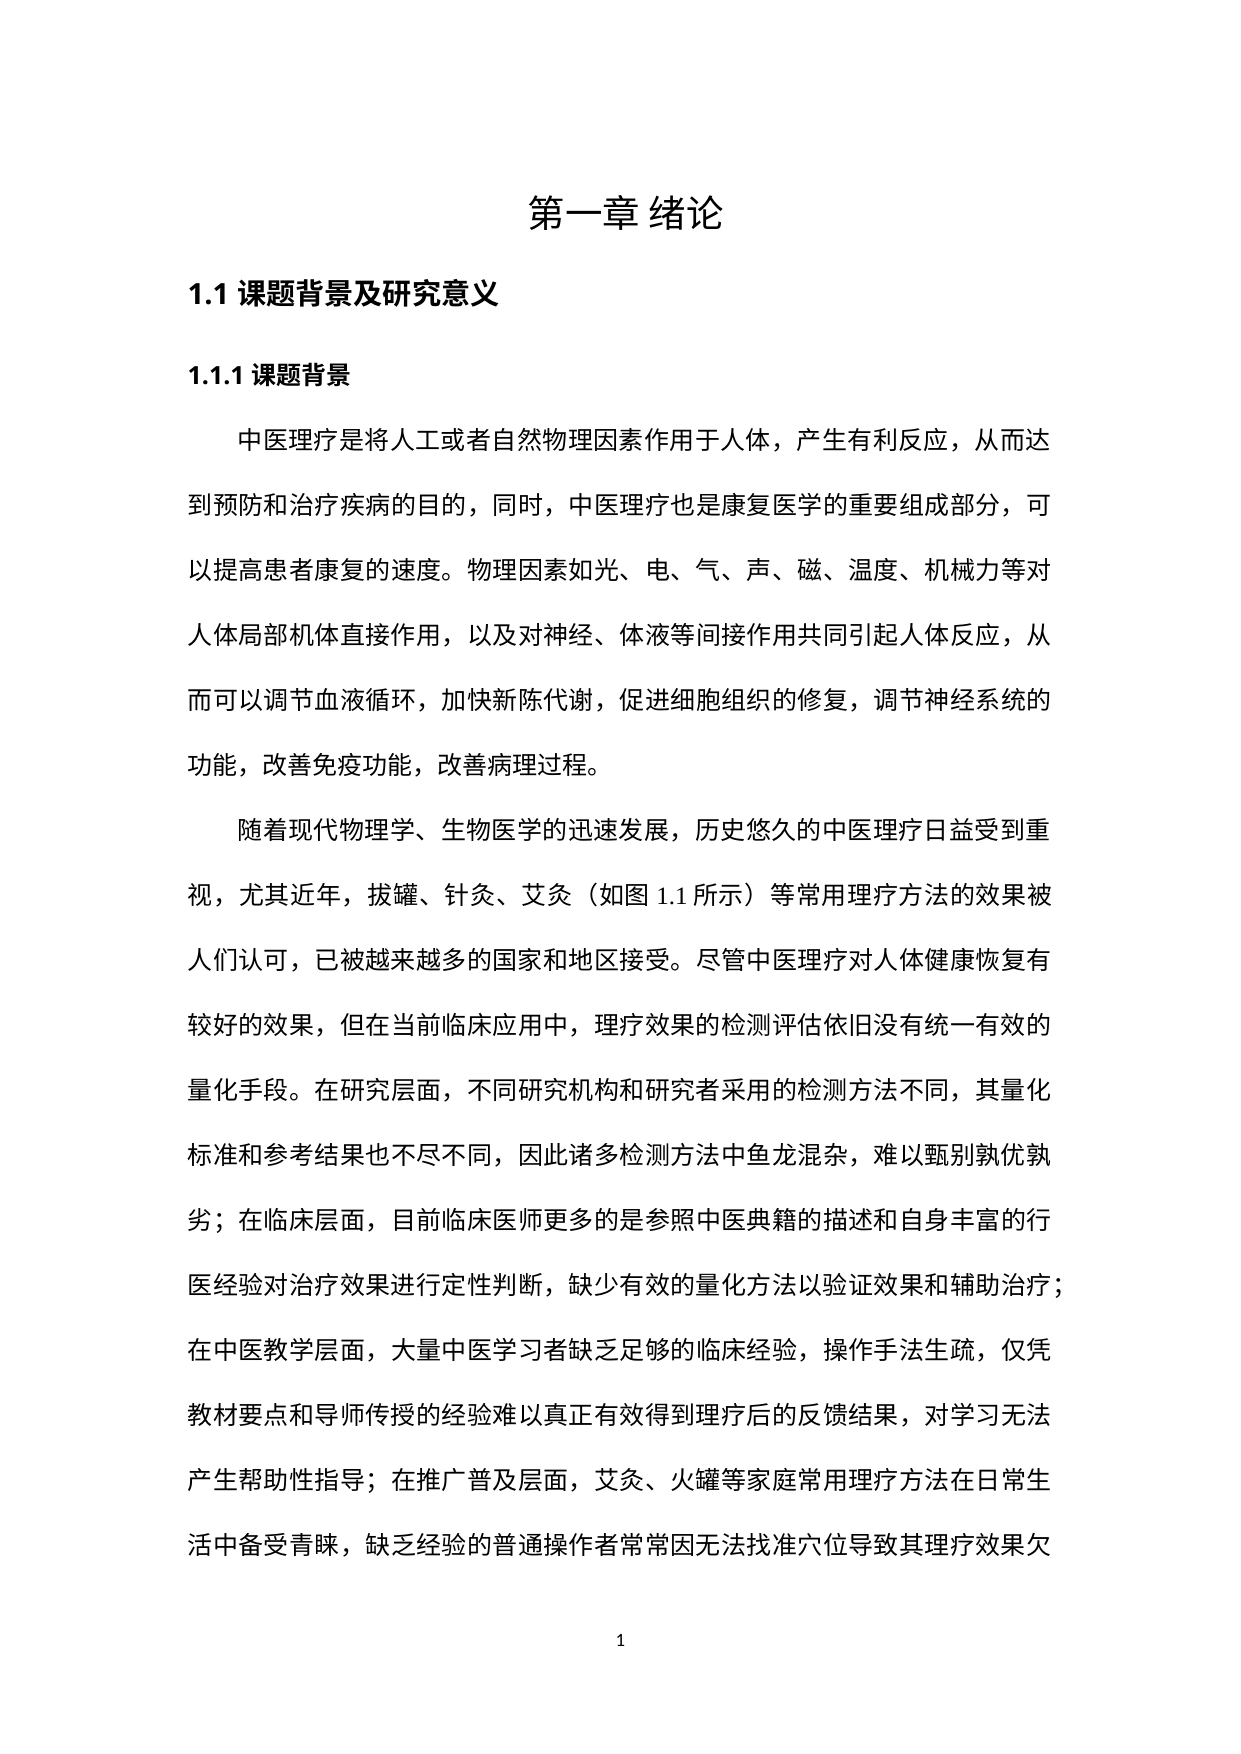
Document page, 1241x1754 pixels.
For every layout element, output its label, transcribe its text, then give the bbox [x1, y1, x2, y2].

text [187, 796, 1053, 1576]
text 1.1.1 课题背景 [187, 341, 1053, 406]
text 1.1 课题背景及研究意义 [187, 259, 1053, 324]
text 第一章 绪论 [198, 178, 1053, 243]
text 中医理疗是将人工或者自然物理因素作用于人体，产生有利反应，从而达到预防和治疗疾病的目的，同时，中医理疗也是康复医学的重要组成部分，可以提高患者康复的速度。物理因素如光、电、气、声、磁、温度、机械力等对人体局部机体直接作用，以及对神经、体液等间接作用共同引起人体反应，从而可以调节血液循环，加快新陈代谢，促进细胞组织的修复，调节神经系统的功能，改善免疫功能，改善病理过程。 [187, 406, 1053, 796]
